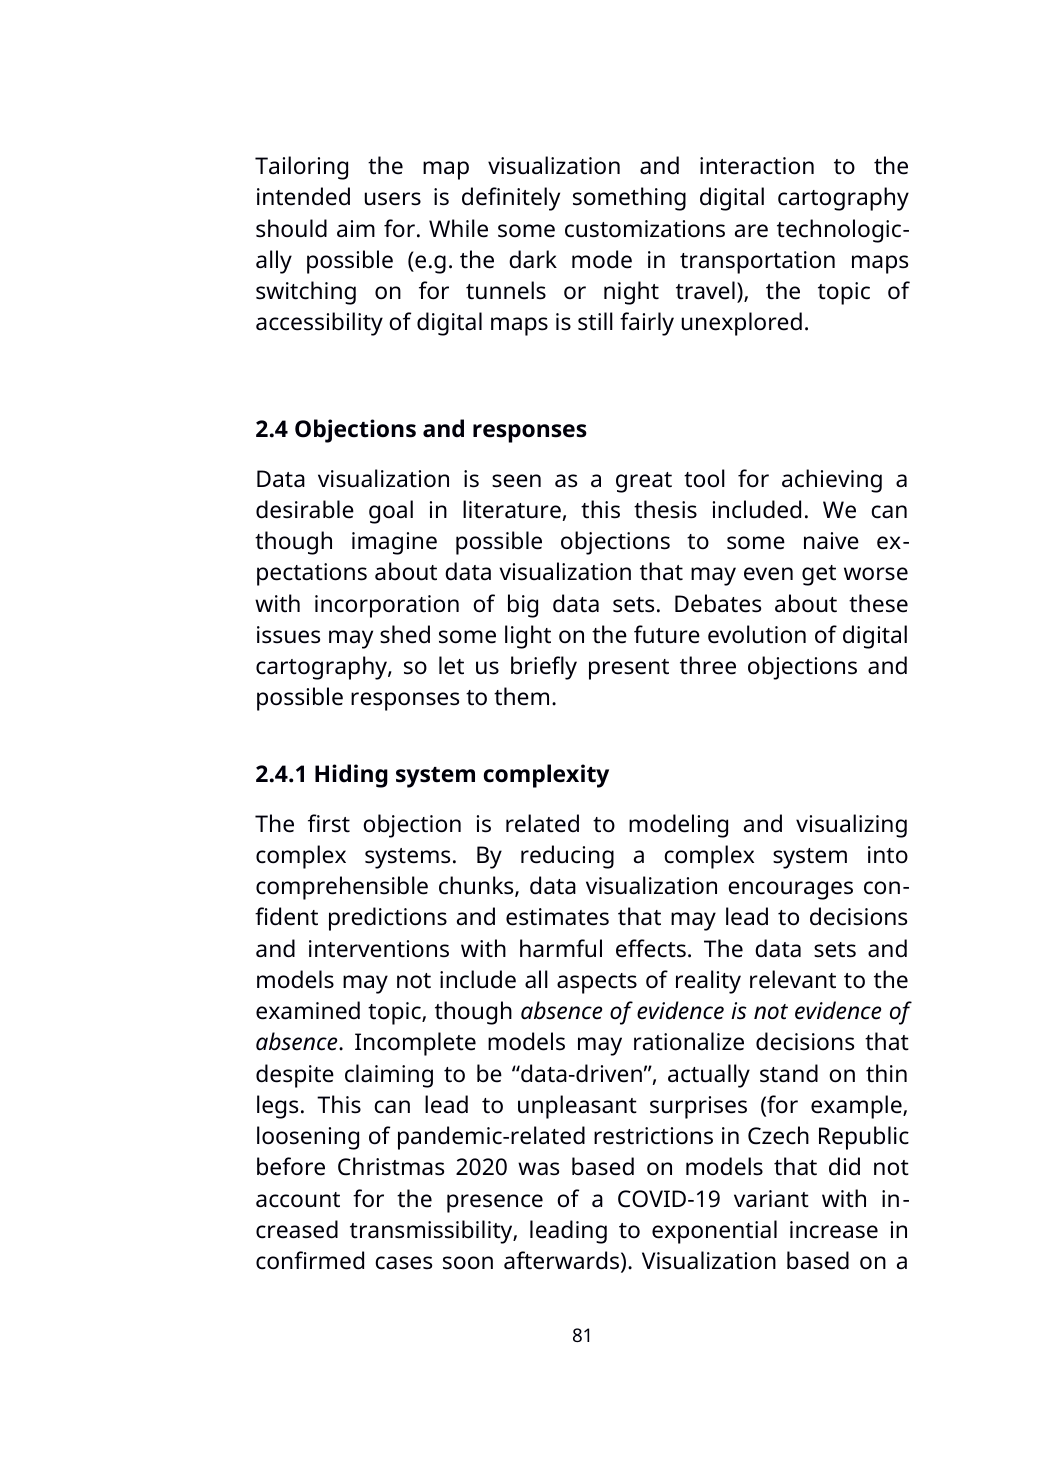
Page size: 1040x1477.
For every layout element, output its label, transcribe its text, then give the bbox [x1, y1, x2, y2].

text Data visualization is seen as a great tool for achieving a desirable goal in literature, this thesis included. We can though imagine possible objections to some naive expectations about data visualization that may even get worse with incorporation of big data sets. Debates about these issues may shed some light on the future evolution of digital cartography, so let us briefly present three objections and possible responses to them. [255, 462, 910, 712]
text Tailoring the map visualization and interaction to the intended users is definitely something digital cartography should aim for. While some customizations are technologically possible (e.g. the dark mode in transportation maps switching on for tunnels or night travel), the topic of accessibility of digital maps is still fairly unexplored. [255, 150, 910, 337]
subtitle 2.4 Objections and responses [255, 412, 910, 444]
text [255, 807, 910, 1276]
subtitle 2.4.1 Hiding system complexity [255, 757, 910, 789]
